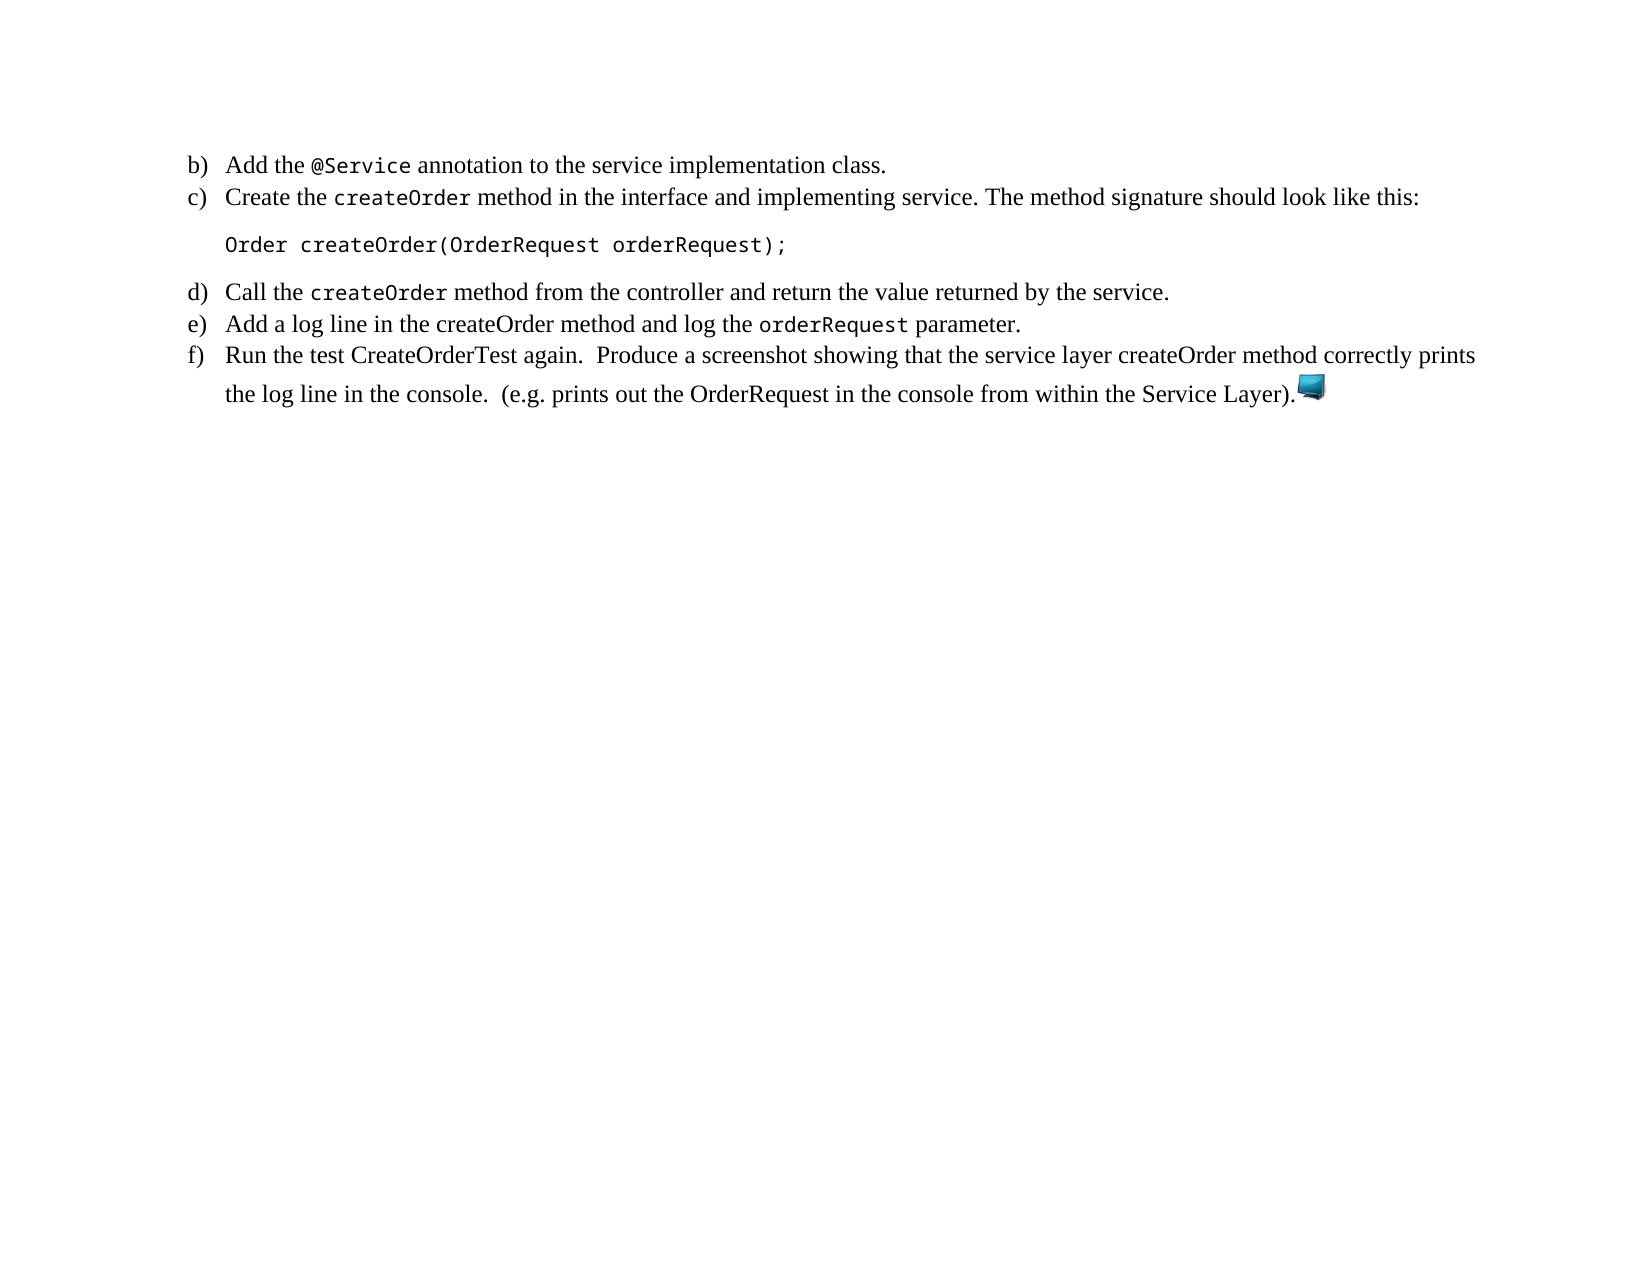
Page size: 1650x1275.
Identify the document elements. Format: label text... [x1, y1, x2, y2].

list Add the @Service annotation to the service implementation class. [187, 150, 1500, 179]
picture [1296, 371, 1328, 403]
list Add a log line in the createOrder method and log the orderRequest parameter. [187, 309, 1500, 338]
list Run the test CreateOrderTest again. Produce a screenshot showing that the service layer createOrder method correctly prints the log line in the console. (e.g. prints out the OrderRequest in the console from within the Service Layer). [187, 341, 1500, 408]
list Create the createOrder method in the interface and implementing service. The method signature should look like this: [187, 182, 1500, 211]
list Call the createOrder method from the controller and return the value returned by the service. [187, 277, 1500, 306]
text Order createOrder(OrderRequest orderRequest); [225, 230, 1500, 259]
